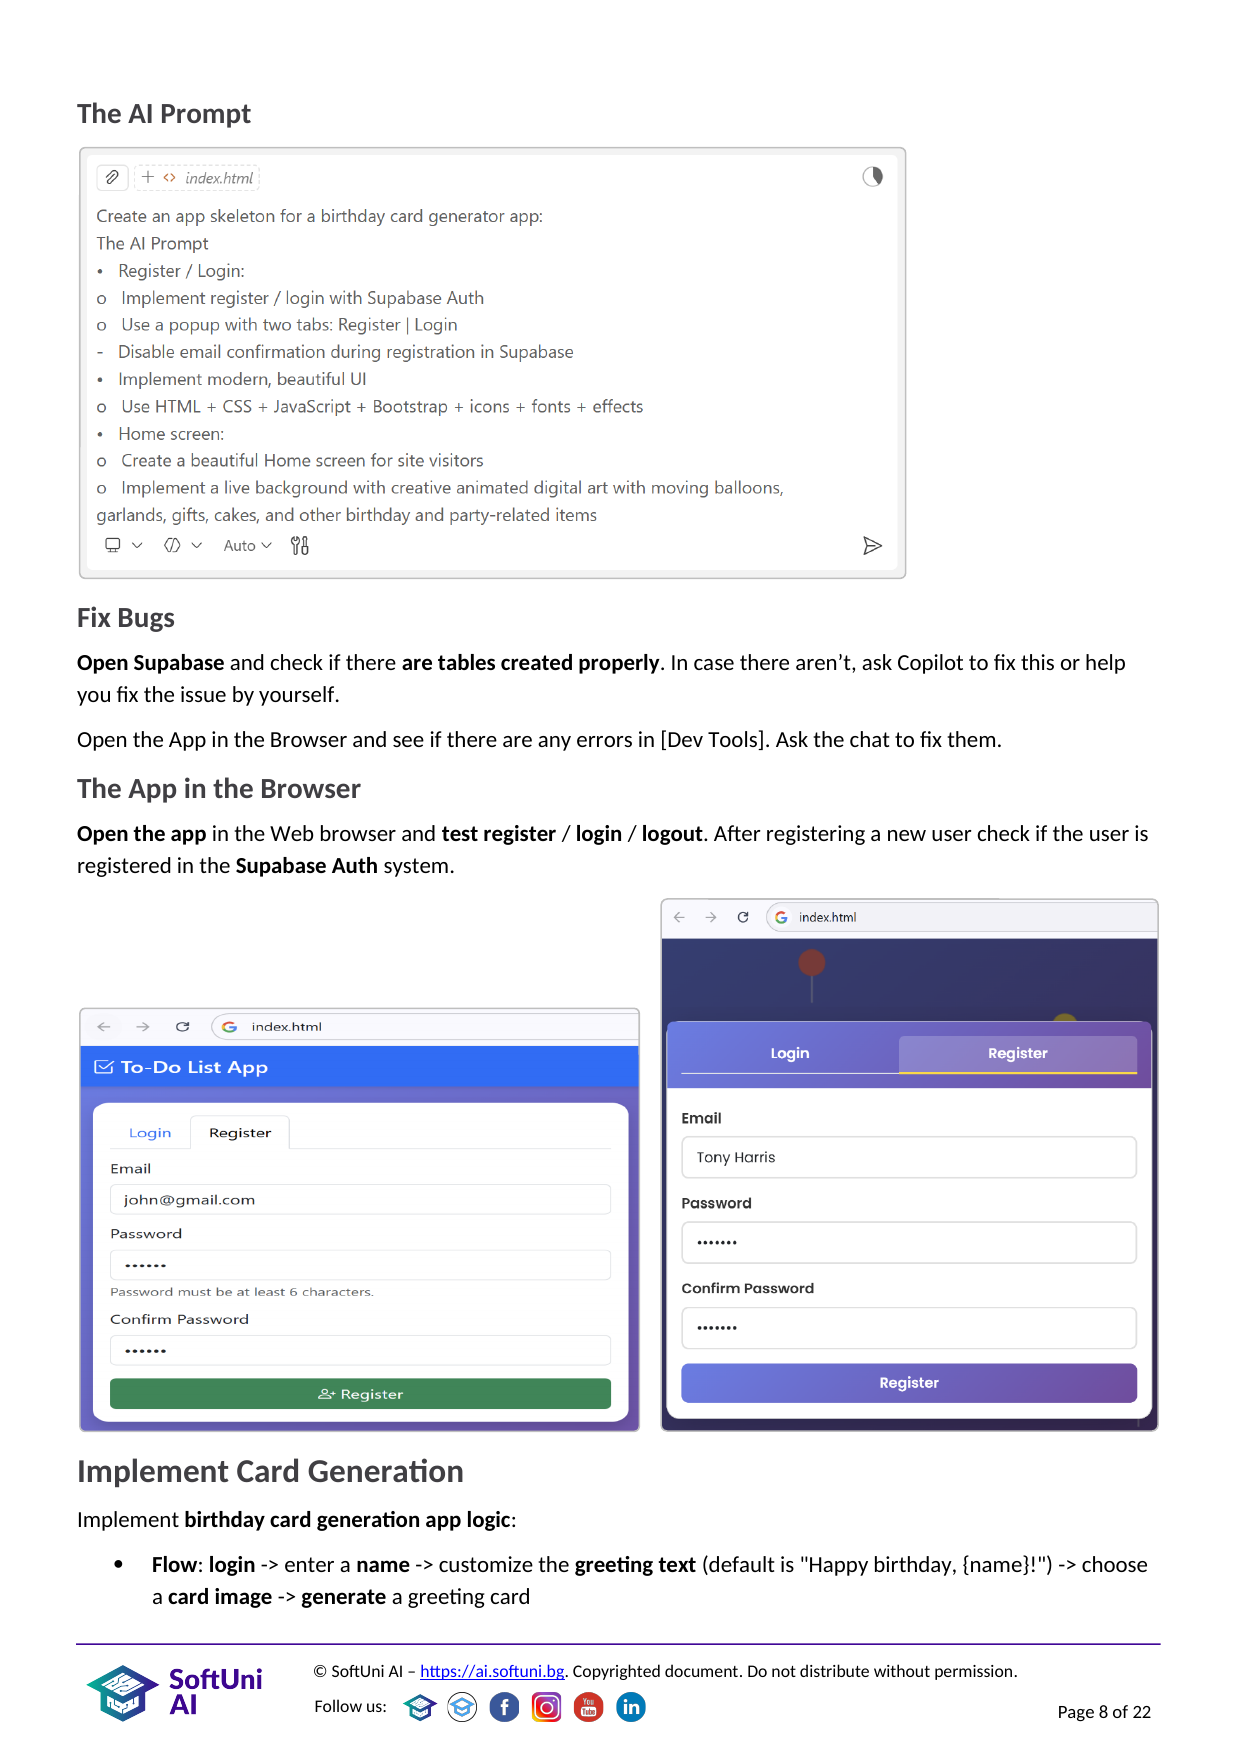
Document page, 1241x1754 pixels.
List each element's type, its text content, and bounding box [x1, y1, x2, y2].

picture [489, 1692, 519, 1722]
text Open the app in the Web browser and test register / login / logout. After registering a new user check if the user is registered in the Supabase Auth system. [77, 819, 1163, 879]
subtitle The AI Prompt [77, 95, 1163, 131]
picture [447, 1692, 477, 1722]
picture [637, 1713, 646, 1722]
list Flow: login -> enter a name -> customize the greeting text (default is "Happy birthday, {name}!") -> choose a card image -> generate a greeting card [114, 1550, 1163, 1610]
picture [630, 1704, 639, 1714]
picture [81, 149, 904, 577]
text Open Supabase and check if there are tables created properly. In case there aren’t, ask Copilot to fix this or help you fix the issue by yourself. [77, 648, 1163, 708]
text Implement birthday card generation app logic: [77, 1505, 1163, 1533]
picture [616, 1713, 625, 1722]
picture [662, 900, 1157, 1430]
picture [573, 1692, 604, 1722]
subtitle The App in the Browser [77, 770, 1163, 805]
subtitle Fix Bugs [77, 599, 1163, 634]
picture [83, 1663, 265, 1723]
picture [616, 1692, 625, 1701]
picture [401, 1693, 439, 1722]
text Open the App in the Browser and see if there are any errors in [Dev Tools]. Ask the chat to fix them. [77, 725, 1163, 753]
picture [81, 1010, 638, 1430]
picture [637, 1692, 646, 1701]
subtitle Implement Card Generation [77, 1450, 1163, 1491]
picture [531, 1692, 562, 1722]
